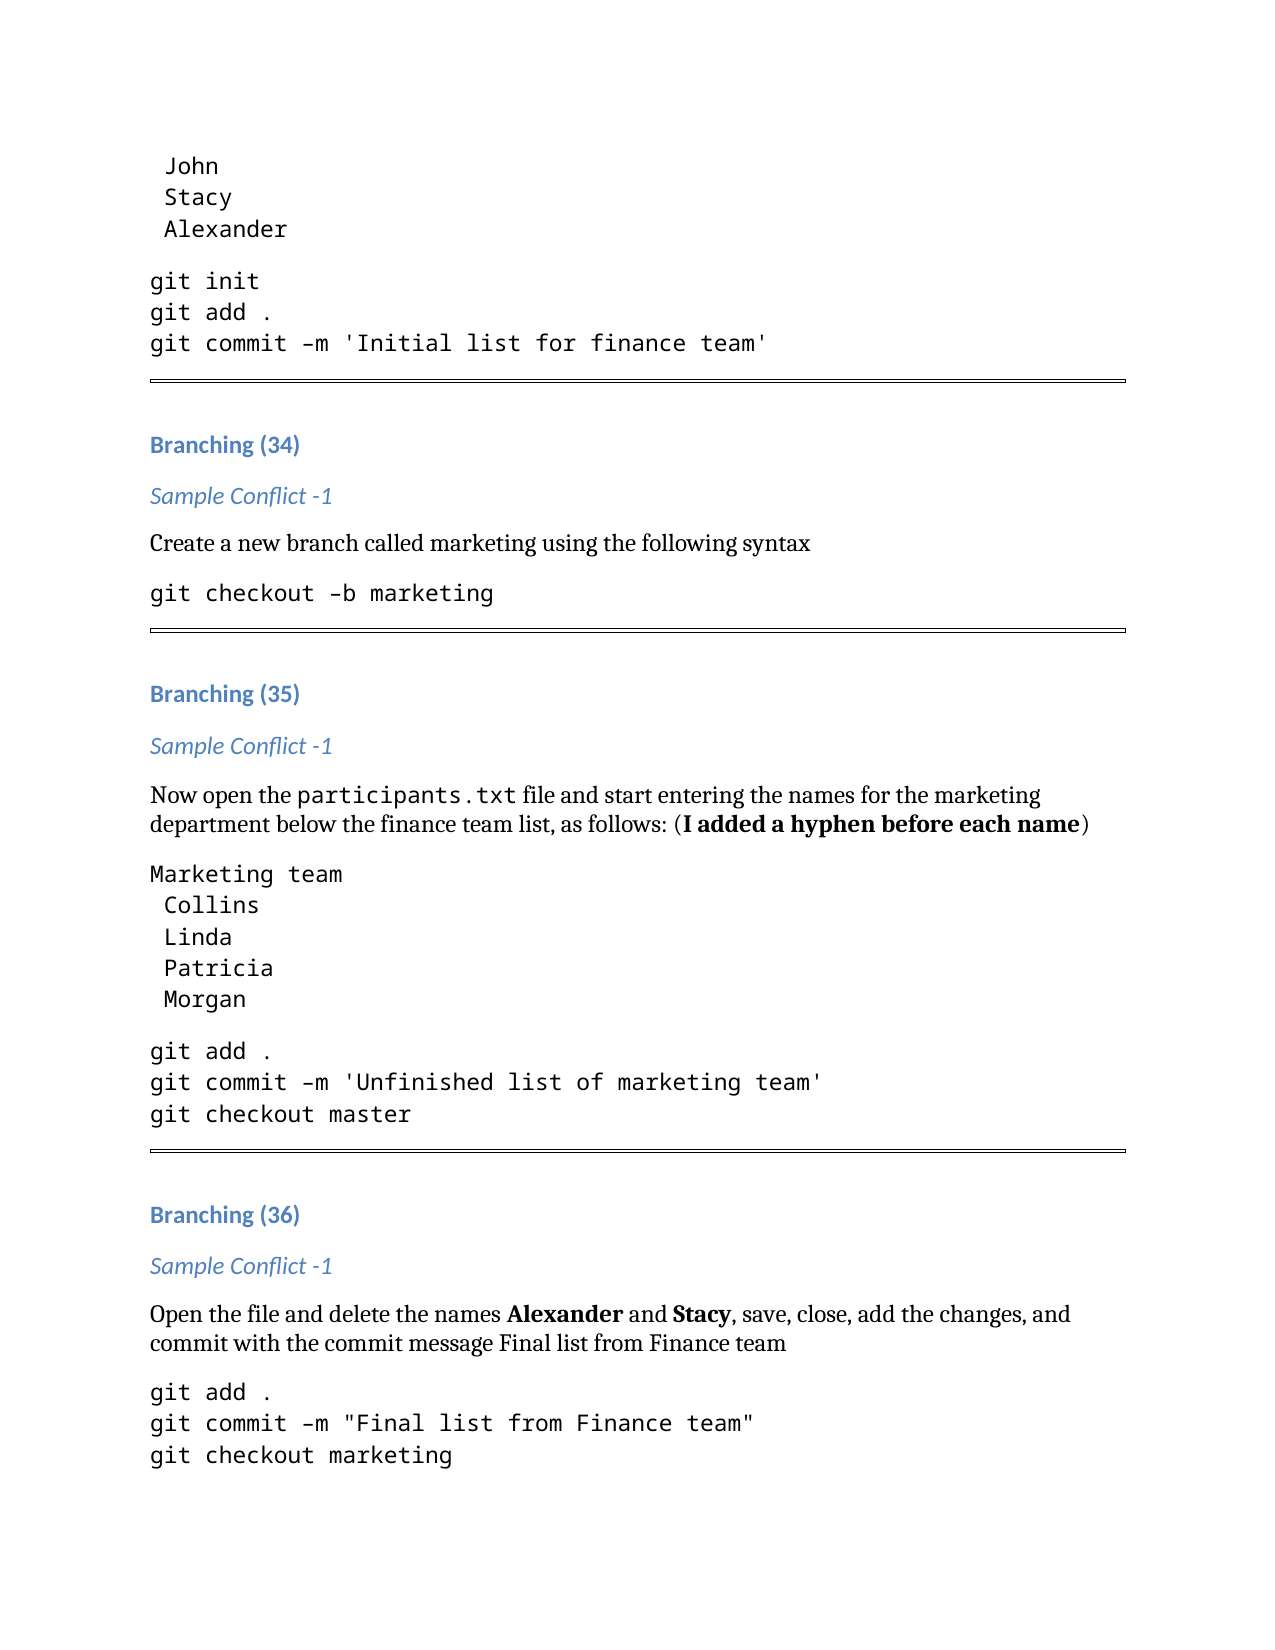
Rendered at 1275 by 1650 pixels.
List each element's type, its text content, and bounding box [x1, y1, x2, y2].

text git init git add . git commit –m 'Initial list for finance team' [150, 264, 1125, 358]
text Marketing team Collins Linda Patricia Morgan [150, 858, 1125, 1014]
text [150, 150, 1125, 244]
subtitle Branching (35) [150, 678, 1125, 709]
subtitle Branching (36) [150, 1199, 1125, 1230]
text git checkout –b marketing [150, 577, 1125, 608]
text Open the file and delete the names Alexander and Stacy, save, close, add the changes, and commit with the commit message Final list from Finance team [150, 1300, 1125, 1357]
text Now open the participants.txt file and start entering the names for the marketing department below the finance team list, as follows: (I added a hyphen before each name) [150, 779, 1125, 839]
subtitle Sample Conflict -1 [150, 480, 1125, 511]
subtitle Sample Conflict -1 [150, 730, 1125, 760]
subtitle Branching (34) [150, 429, 1125, 459]
subtitle Sample Conflict -1 [150, 1251, 1125, 1281]
text git add . git commit –m 'Unfinished list of marketing team' git checkout master [150, 1035, 1125, 1129]
text Create a new branch called marketing using the following syntax [150, 529, 1125, 558]
text git add . git commit –m "Final list from Finance team" git checkout marketing [150, 1376, 1125, 1470]
